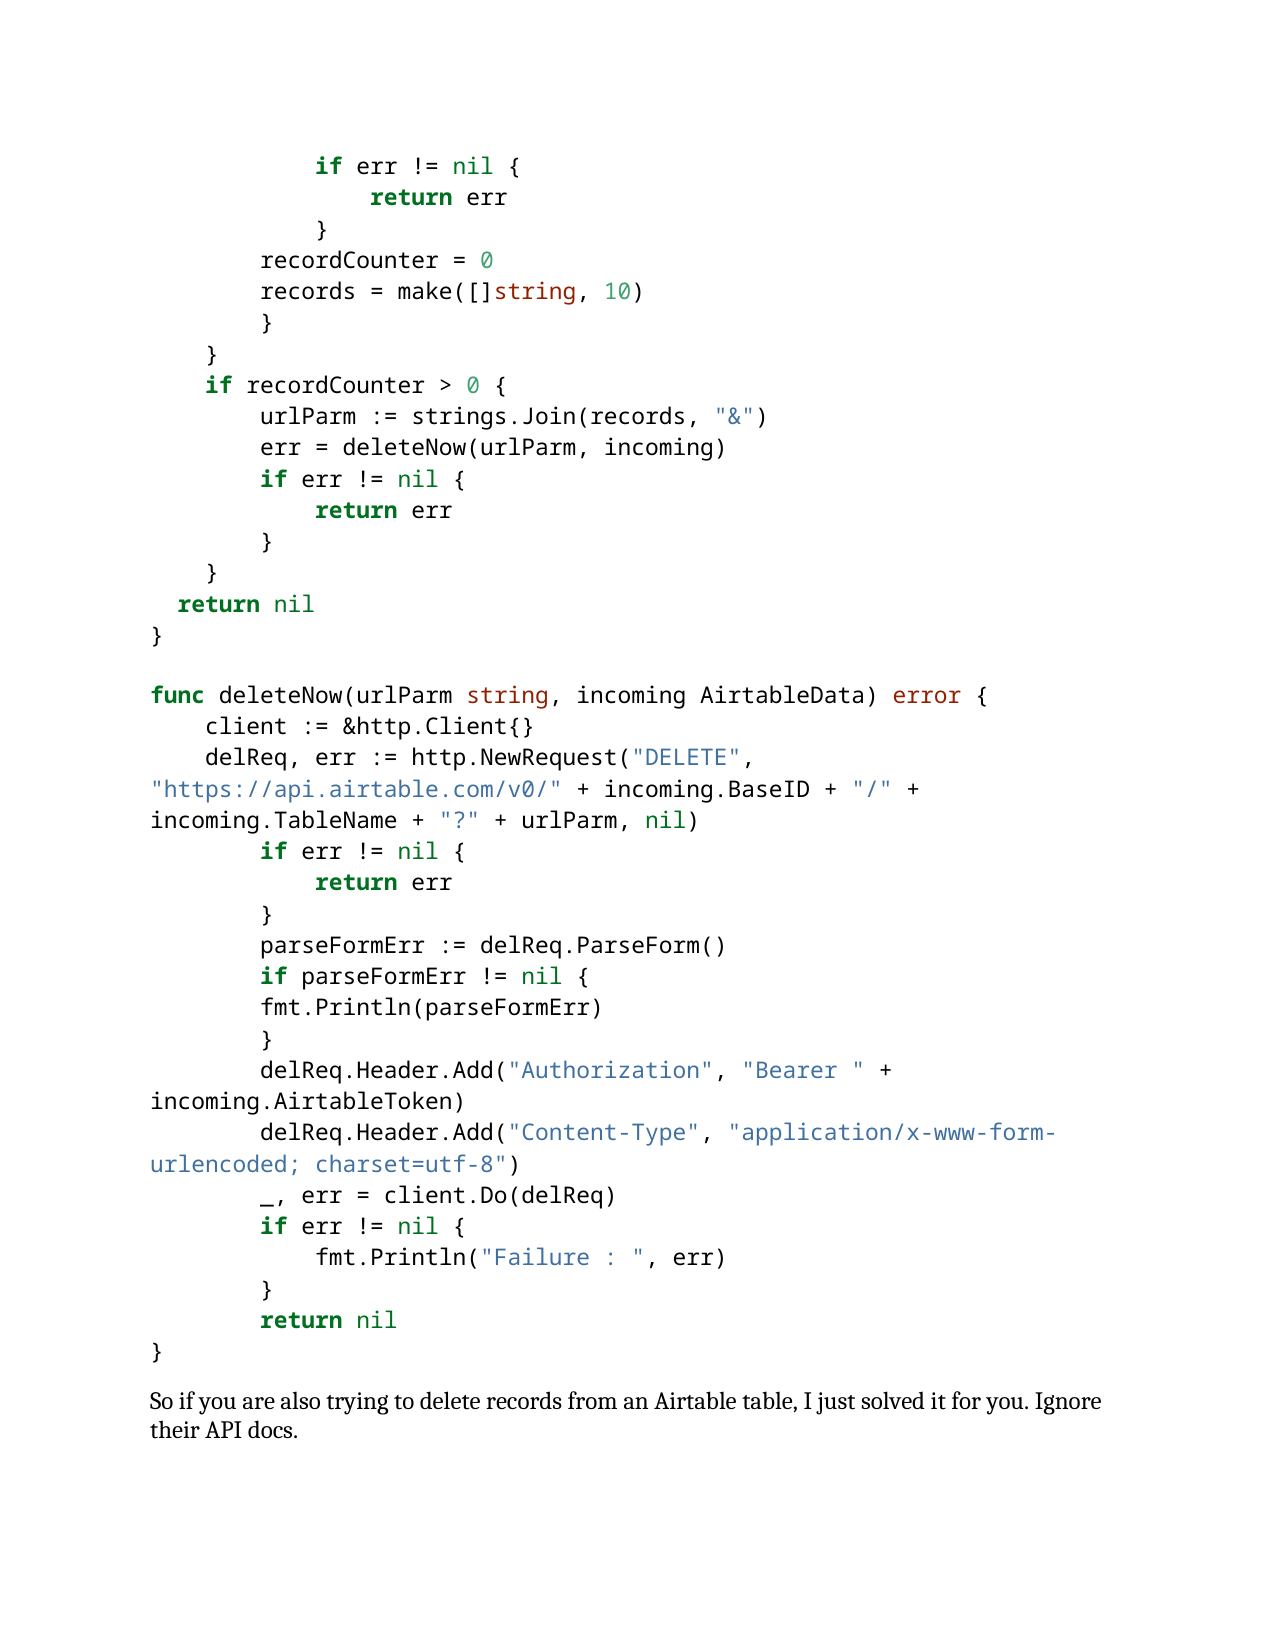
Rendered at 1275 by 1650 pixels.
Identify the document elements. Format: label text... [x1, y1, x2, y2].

text So if you are also trying to delete records from an Airtable table, I just solved it for you. Ignore their API docs. [150, 1387, 1125, 1444]
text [150, 150, 1125, 1366]
